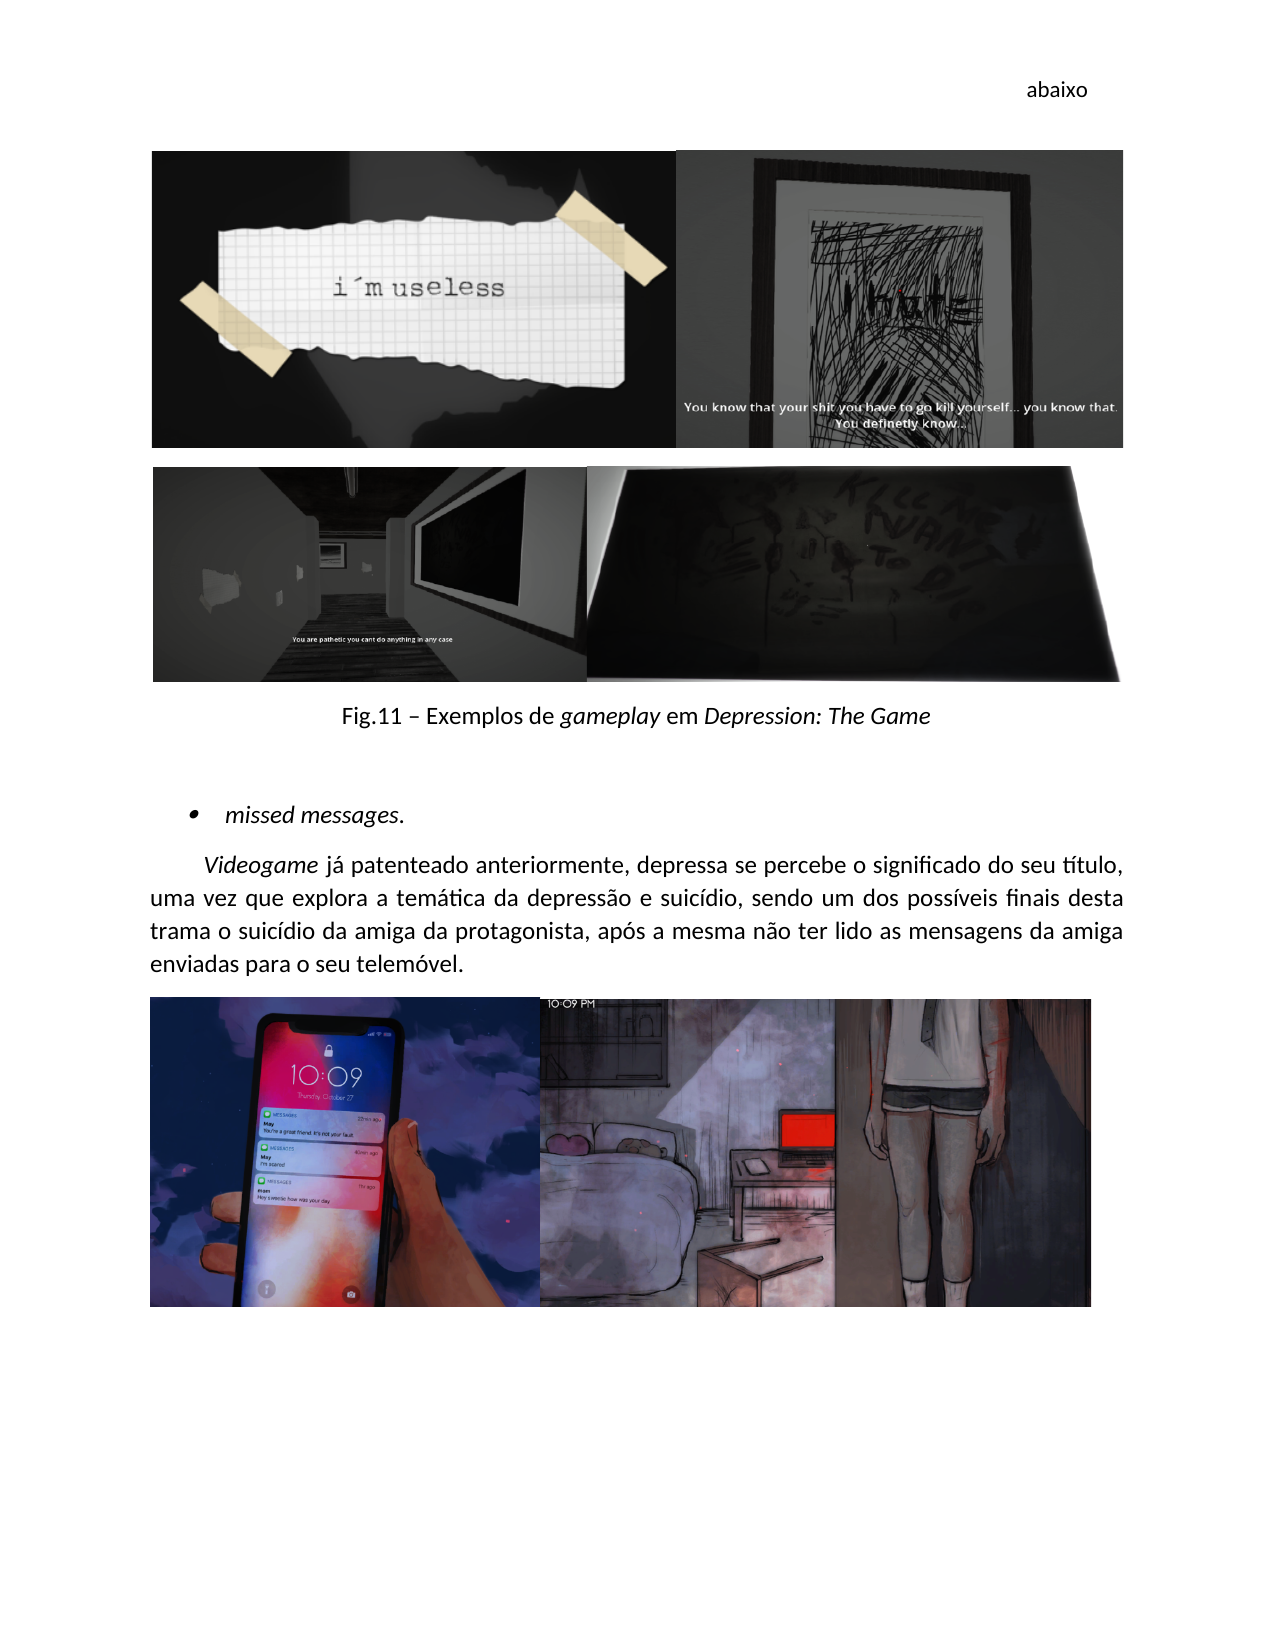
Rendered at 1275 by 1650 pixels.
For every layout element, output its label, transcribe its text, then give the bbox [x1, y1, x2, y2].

text Videogame já patenteado anteriormente, depressa se percebe o significado do seu título, uma vez que explora a temática da depressão e suicídio, sendo um dos possíveis finais desta trama o suicídio da amiga da protagonista, após a mesma não ter lido as mensagens da amiga enviadas para o seu telemóvel. [150, 849, 1125, 978]
text Fig.11 – Exemplos de gameplay em Depression: The Game [150, 700, 1125, 731]
picture [153, 466, 1122, 682]
picture [150, 997, 1092, 1307]
picture [151, 150, 1124, 448]
list missed messages. [187, 799, 1125, 830]
